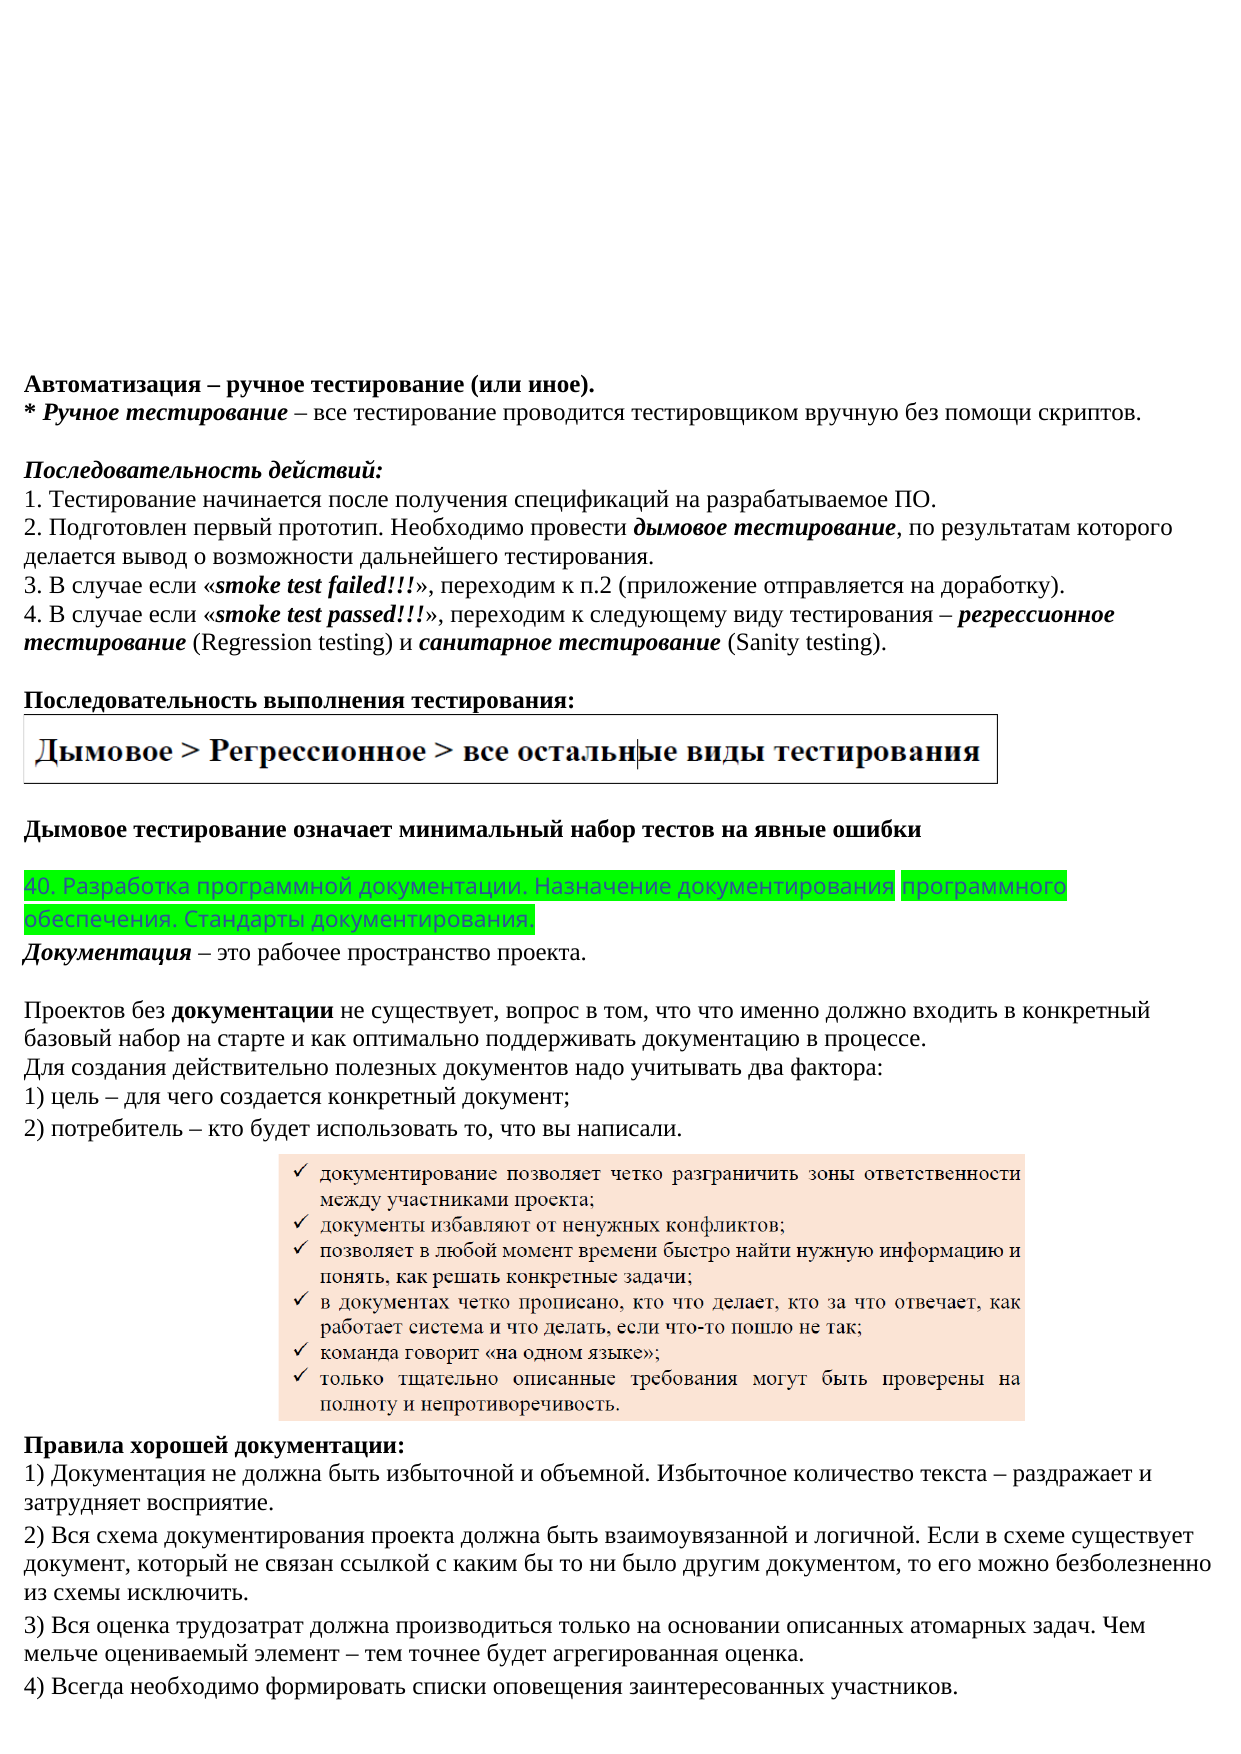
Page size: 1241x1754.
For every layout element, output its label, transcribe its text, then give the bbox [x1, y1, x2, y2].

text Последовательность действий: [24, 455, 1217, 484]
text Дымовое тестирование означает минимальный набор тестов на явные ошибки [24, 814, 1217, 842]
text Для создания действительно полезных документов надо учитывать два фактора: [24, 1052, 1217, 1081]
picture [277, 1154, 1024, 1420]
text 1. Тестирование начинается после получения спецификаций на разрабатываемое ПО. [24, 484, 1217, 512]
text 2) Вся схема документирования проекта должна быть взаимоувязанной и логичной. Если в схеме существует документ, который не связан ссылкой с каким бы то ни было другим документом, то его можно безболезненно из схемы исключить. [24, 1520, 1217, 1606]
text * Ручное тестирование – все тестирование проводится тестировщиком вручную без помощи скриптов. [24, 397, 1217, 426]
text 4. В случае если «smoke test passed!!!», переходим к следующему виду тестирования – регрессионное тестирование (Regression testing) и санитарное тестирование (Sanity testing). [24, 599, 1217, 656]
text Проектов без документации не существует, вопрос в том, что что именно должно входить в конкретный базовый набор на старте и как оптимально поддерживать документацию в процессе. [24, 995, 1217, 1052]
text Автоматизация – ручное тестирование (или иное). [24, 369, 1217, 397]
text 3. В случае если «smoke test failed!!!», переходим к п.2 (приложение отправляется на доработку). [24, 570, 1217, 599]
text 1) цель – для чего создается конкретный документ; [24, 1081, 1217, 1110]
text 2. Подготовлен первый прототип. Необходимо провести дымовое тестирование, по результатам которого делается вывод о возможности дальнейшего тестирования. [24, 512, 1217, 570]
picture [23, 713, 999, 785]
text 3) Вся оценка трудозатрат должна производиться только на основании описанных атомарных задач. Чем мельче оцениваемый элемент – тем точнее будет агрегированная оценка. [24, 1610, 1217, 1667]
text 2) потребитель – кто будет использовать то, что вы написали. [24, 1113, 1217, 1142]
text 4) Всегда необходимо формировать списки оповещения заинтересованных участников. [24, 1671, 1217, 1700]
text Последовательность выполнения тестирования: [24, 685, 1217, 714]
text Документация – это рабочее пространство проекта. [24, 937, 1217, 966]
text Правила хорошей документации: [24, 1430, 1217, 1458]
text 1) Документация не должна быть избыточной и объемной. Избыточное количество текста – раздражает и затрудняет восприятие. [24, 1458, 1217, 1516]
subtitle 40. Разработка программной документации. Назначение документирования программного обеспечения. Стандарты документирования. [24, 870, 1217, 935]
